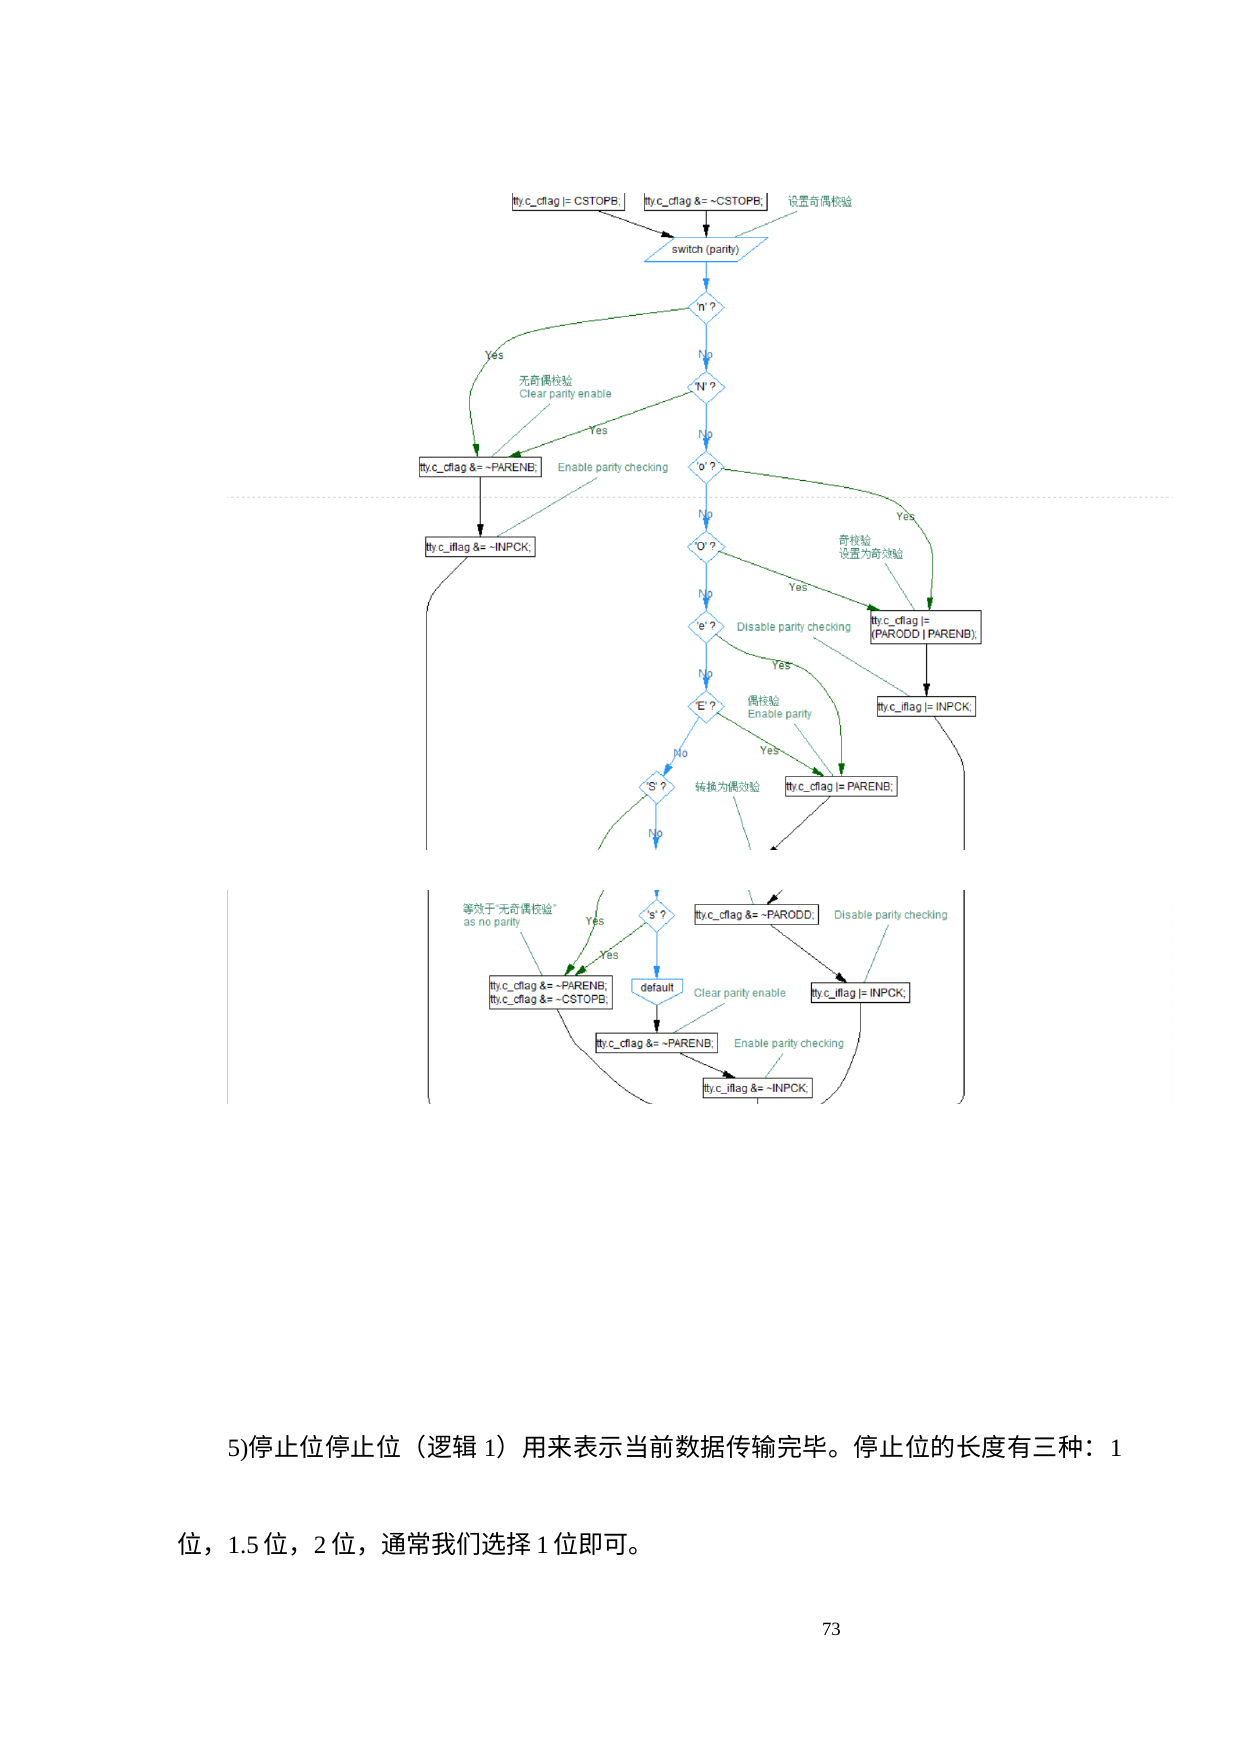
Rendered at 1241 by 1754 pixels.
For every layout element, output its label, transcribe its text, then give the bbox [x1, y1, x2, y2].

text 5)停止位停止位（逻辑1）用来表示当前数据传输完毕。停止位的长度有三种：1位，1.5位，2位，通常我们选择1位即可。 [177, 1413, 1122, 1576]
picture [227, 890, 1173, 1104]
picture [227, 193, 1173, 850]
